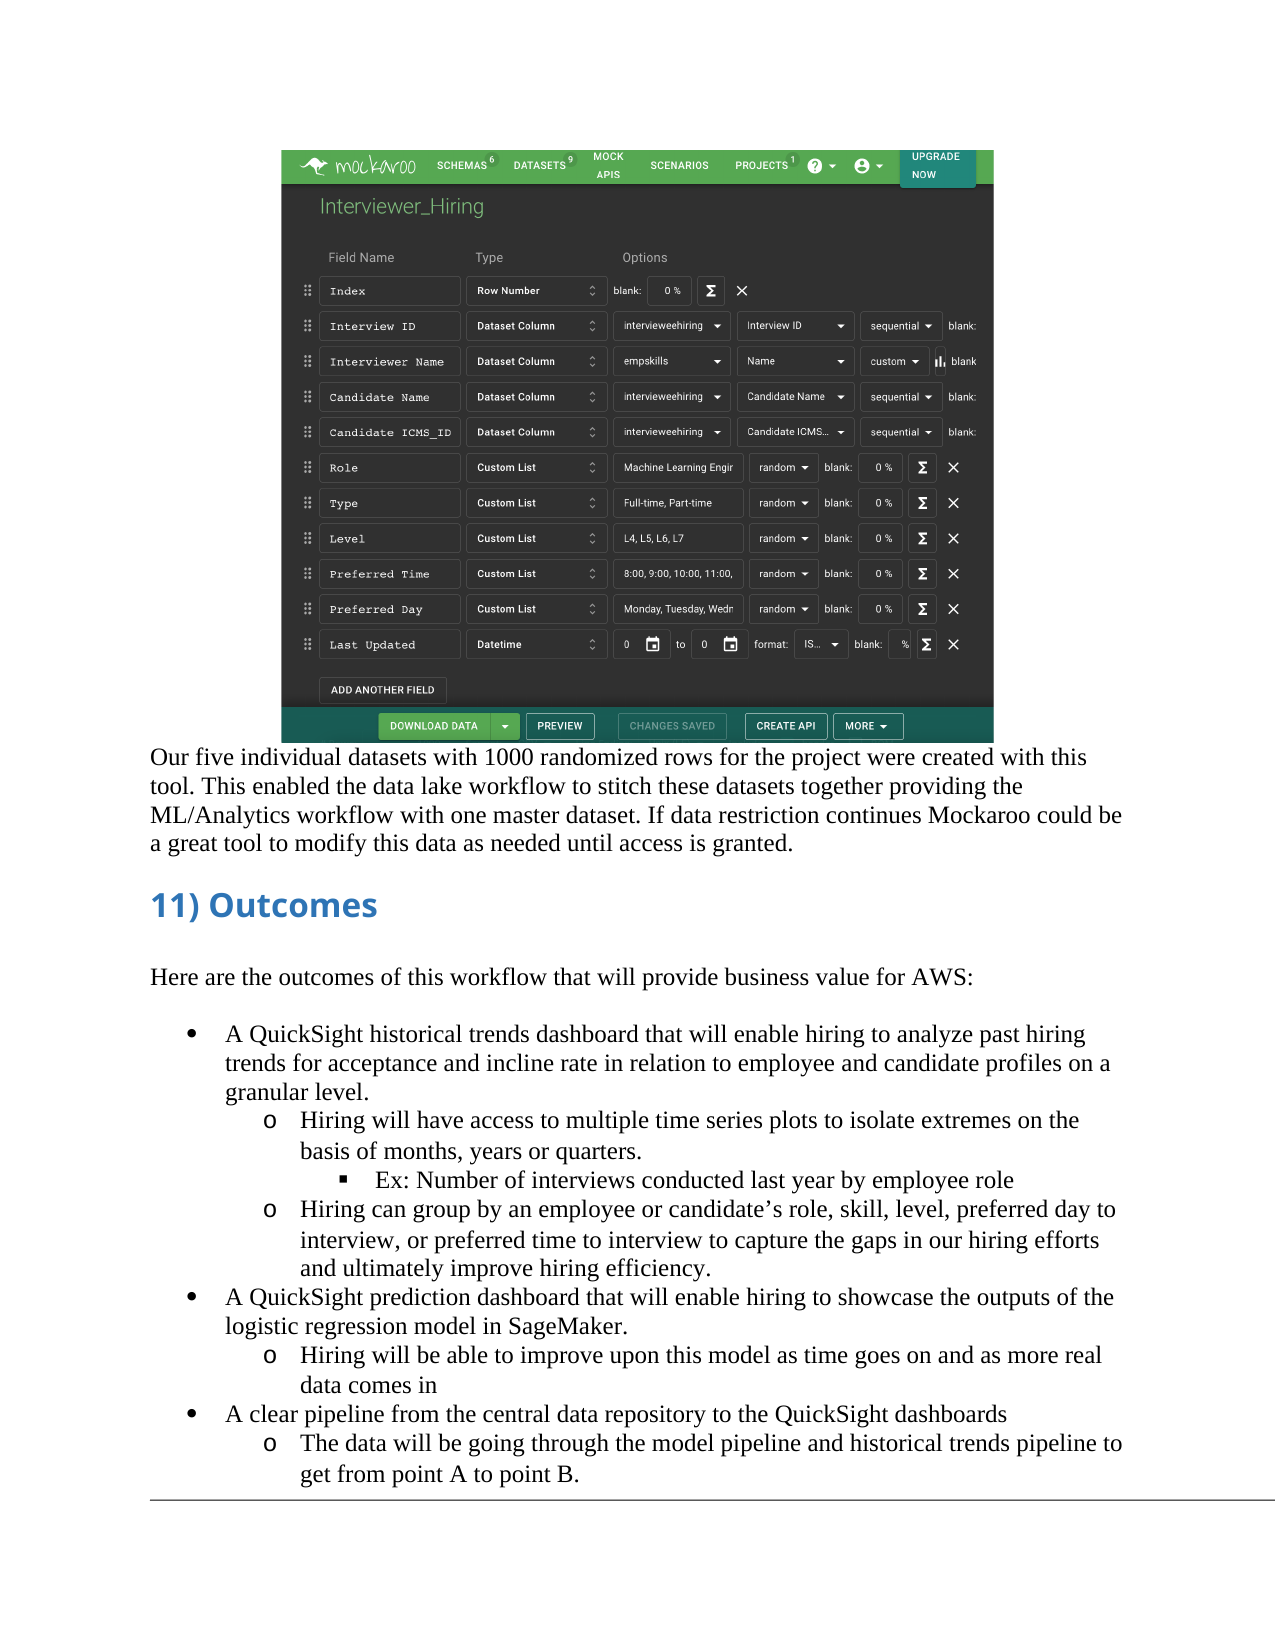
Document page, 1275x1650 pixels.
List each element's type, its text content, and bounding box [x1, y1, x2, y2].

list The data will be going through the model pipeline and historical trends pipeline to get from point A to point B. [262, 1428, 1125, 1488]
text Our five individual datasets with 1000 randomized rows for the project were created with this tool. This enabled the data lake workflow to stitch these datasets together providing the ML/Analytics workflow with one master dataset. If data restriction continues Mockaroo could be a great tool to modify this data as needed until access is granted. [150, 742, 1125, 857]
list Ex: Number of interviews conducted last year by employee role [337, 1165, 1125, 1194]
list Hiring can group by an employee or candidate’s role, skill, level, preferred day to interview, or preferred time to interview to capture the gaps in our hiring efforts and ultimately improve hiring efficiency. [262, 1194, 1125, 1282]
list A QuickSight prediction dashboard that will enable hiring to showcase the outputs of the logistic regression model in SageMaker. [187, 1282, 1125, 1340]
list A QuickSight historical trends dashboard that will enable hiring to analyze past hiring trends for acceptance and incline rate in relation to employee and candidate profiles on a granular level. [187, 1019, 1125, 1106]
list Hiring will be able to improve upon this model as time goes on and as more real data comes in [262, 1340, 1125, 1399]
list Hiring will have access to multiple time series plots to isolate extremes on the basis of months, years or quarters. [262, 1106, 1125, 1165]
list A clear pipeline from the central data repository to the QuickSight dashboards [187, 1399, 1125, 1428]
subtitle Outcomes [150, 882, 1125, 928]
picture [281, 150, 994, 743]
text Here are the outcomes of this workflow that will provide business value for AWS: [150, 962, 1125, 991]
